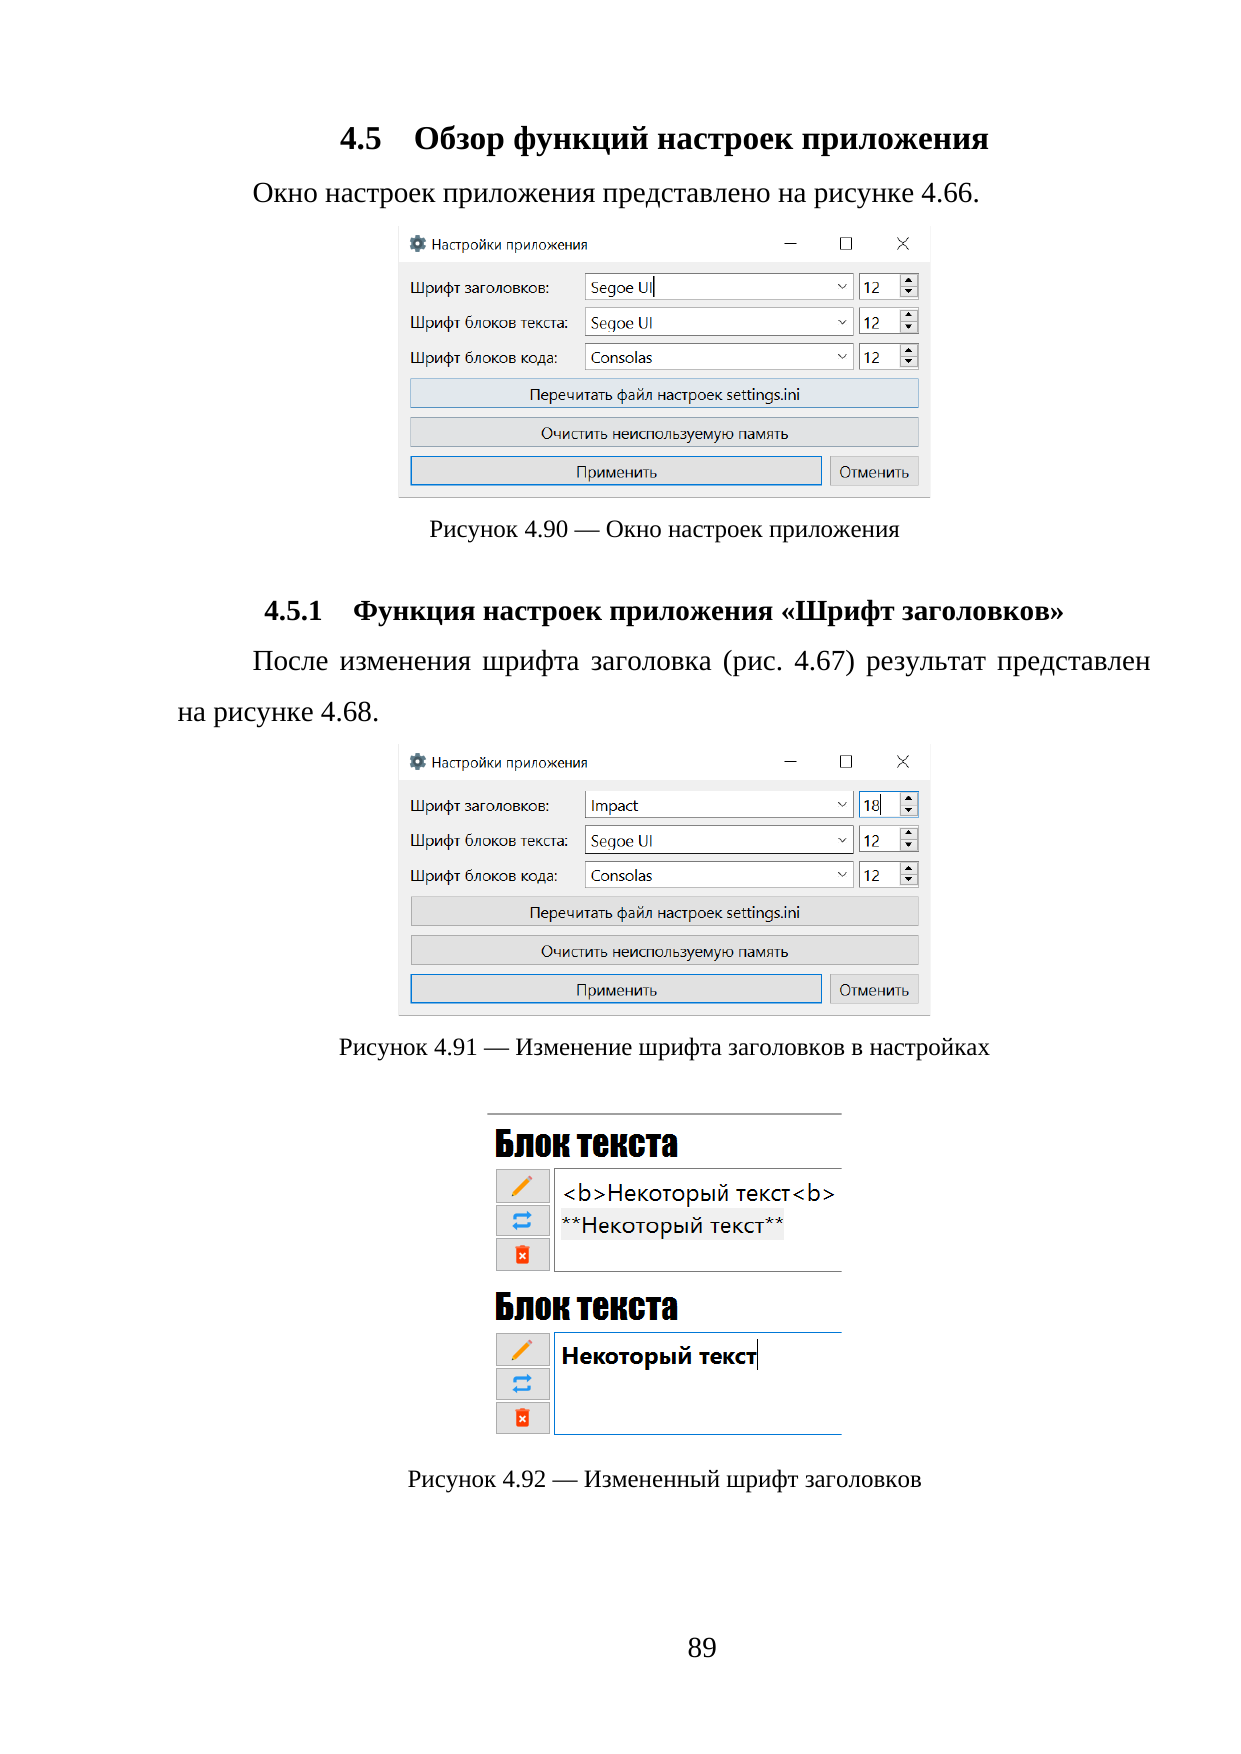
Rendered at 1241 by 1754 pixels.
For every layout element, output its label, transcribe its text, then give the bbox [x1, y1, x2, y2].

text После изменения шрифта заголовка (рис. 4.67) результат представлен на рисунке 4.68. [177, 643, 1152, 727]
picture [398, 226, 931, 498]
picture [487, 1111, 842, 1447]
picture [398, 744, 931, 1016]
text Окно настроек приложения представлено на рисунке 4.66. [177, 176, 1152, 209]
subtitle Функция настроек приложения «Шрифт заголовков» [177, 593, 1152, 627]
subtitle Обзор функций настроек приложения [177, 118, 1152, 156]
